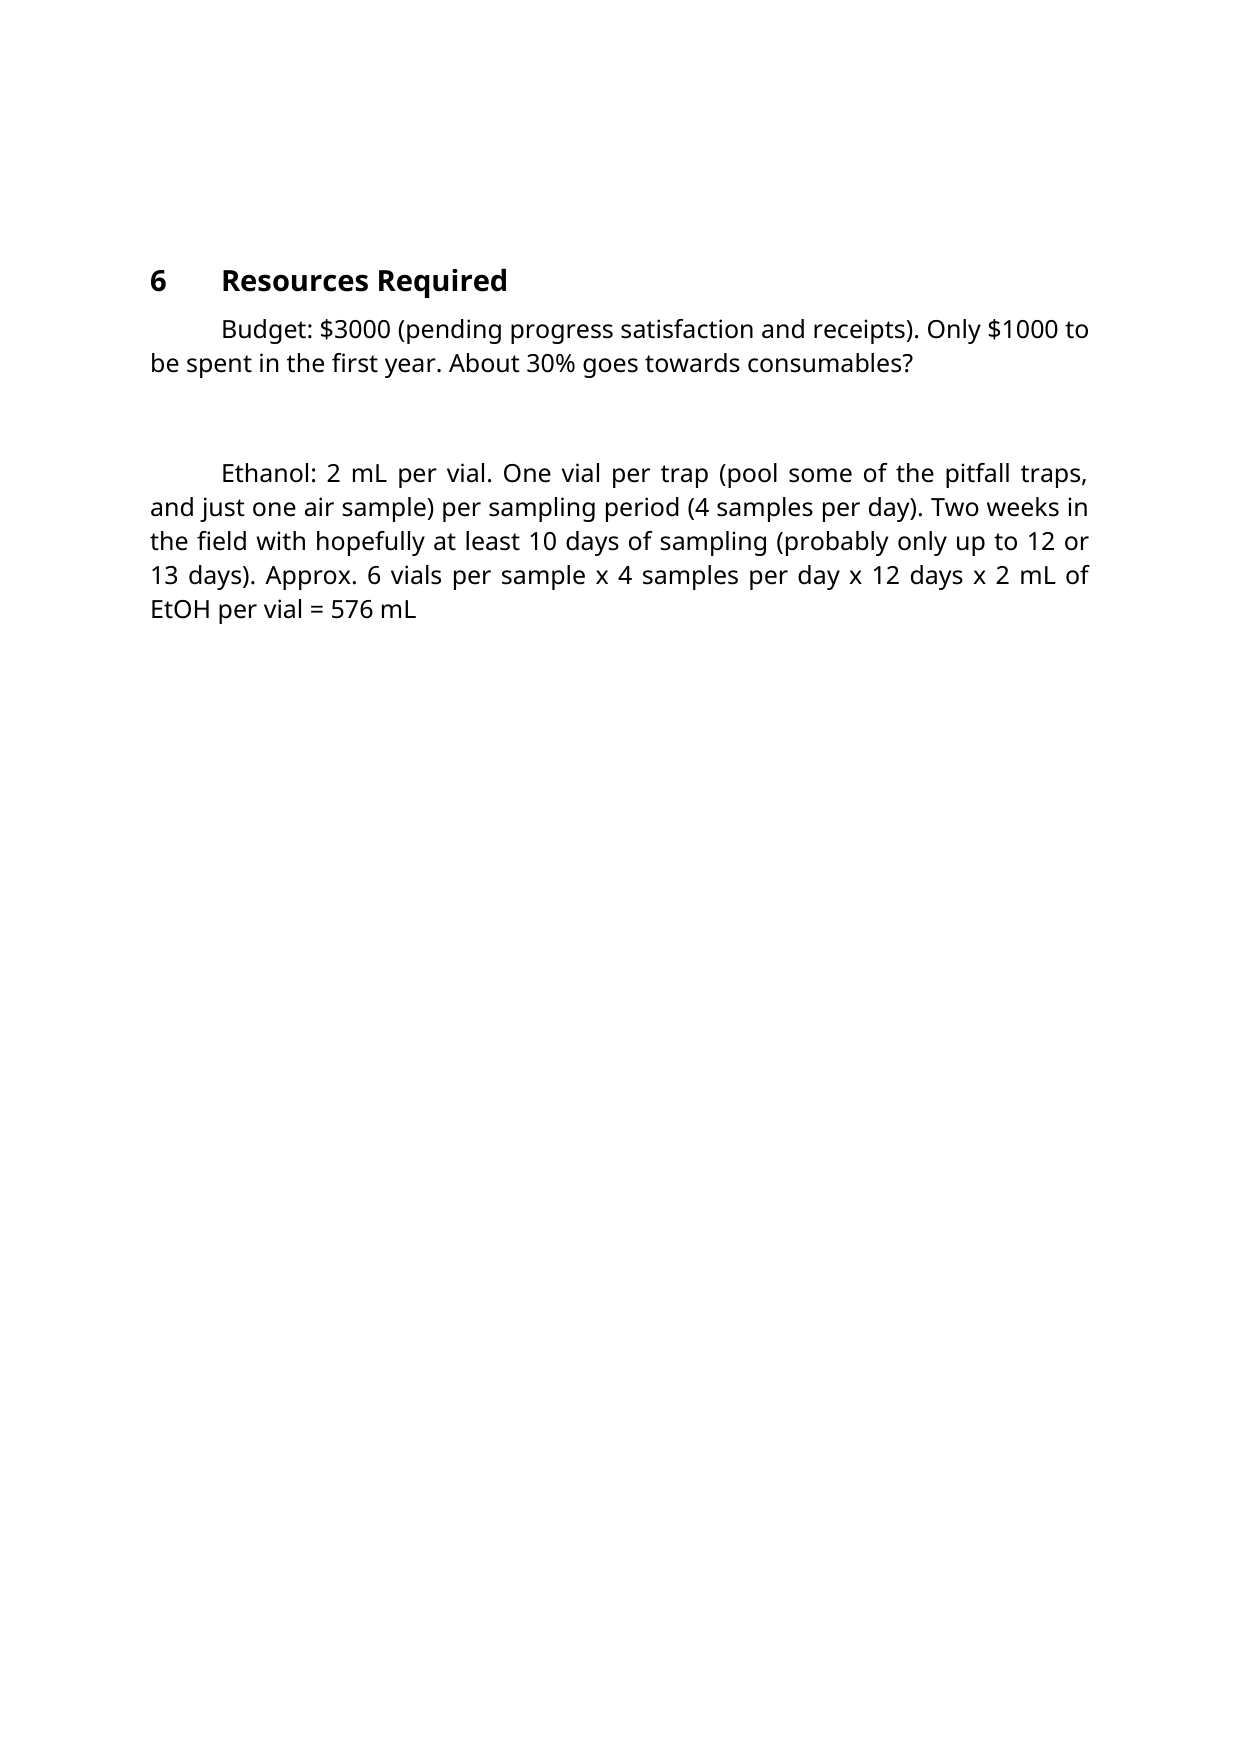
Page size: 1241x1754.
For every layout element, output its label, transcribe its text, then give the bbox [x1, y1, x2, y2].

text Ethanol: 2 mL per vial. One vial per trap (pool some of the pitfall traps, and just one air sample) per sampling period (4 samples per day). Two weeks in the field with hopefully at least 10 days of sampling (probably only up to 12 or 13 days). Approx. 6 vials per sample x 4 samples per day x 12 days x 2 mL of EtOH per vial = 576 mL [150, 456, 1090, 626]
text Budget: $3000 (pending progress satisfaction and receipts). Only $1000 to be spent in the first year. About 30% goes towards consumables? [150, 312, 1090, 380]
subtitle Resources Required [150, 260, 1090, 299]
